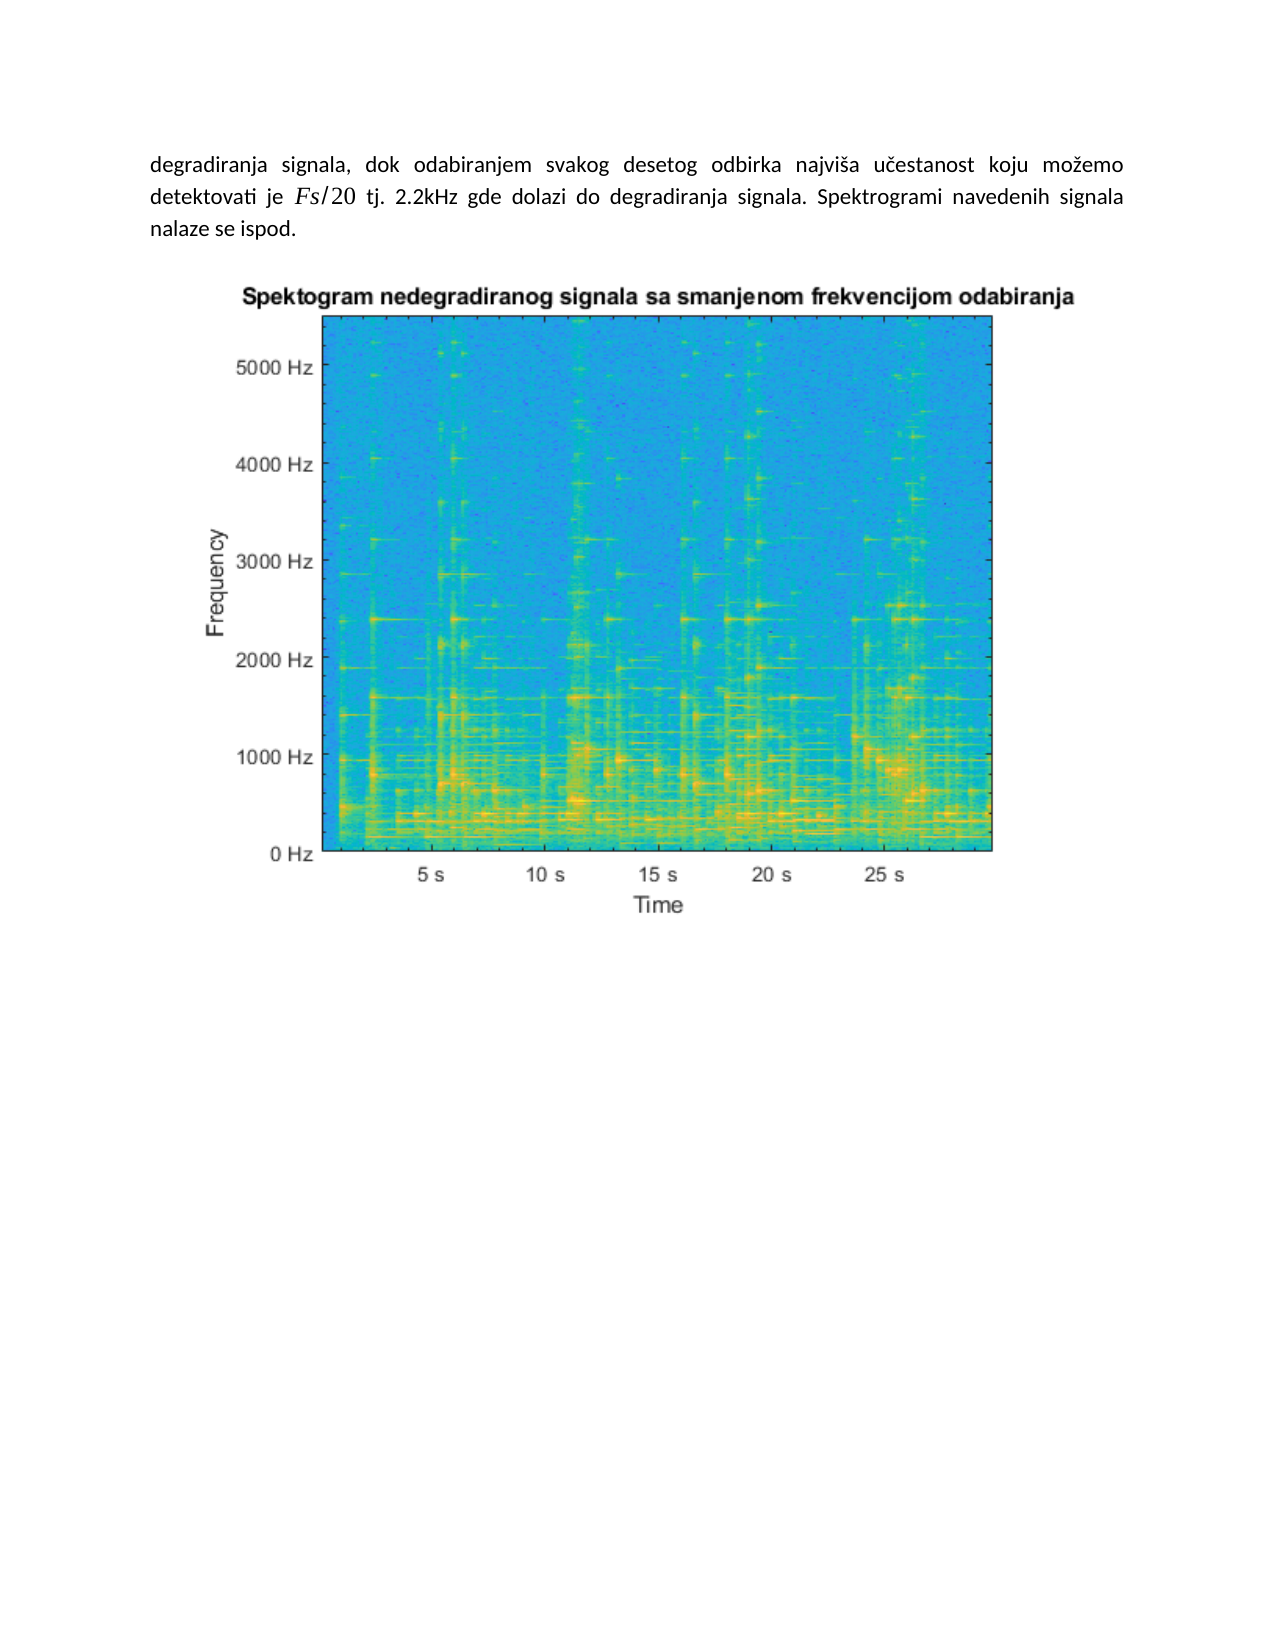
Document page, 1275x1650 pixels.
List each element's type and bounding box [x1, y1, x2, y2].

picture [200, 267, 1075, 924]
text [150, 150, 1125, 242]
